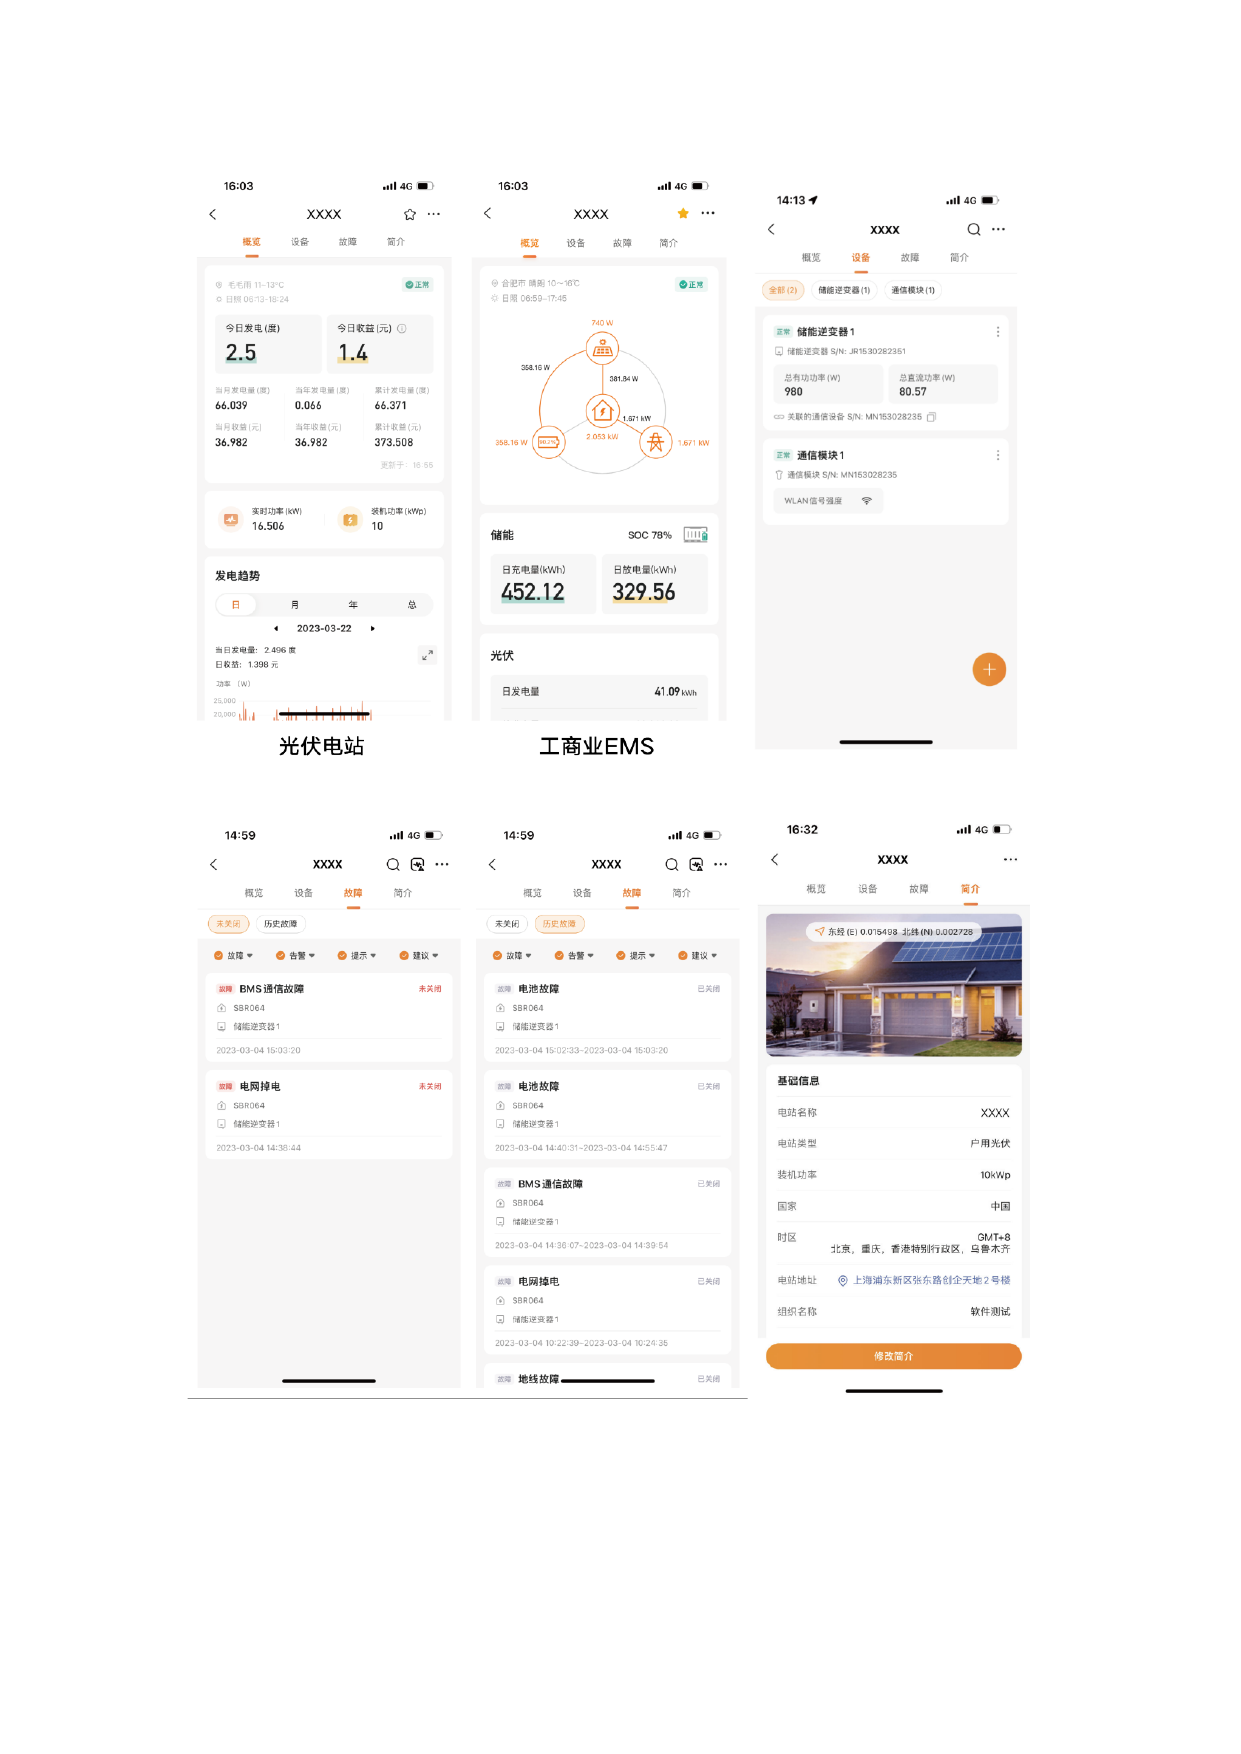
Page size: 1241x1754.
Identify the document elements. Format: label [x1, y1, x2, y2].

picture [193, 162, 733, 766]
picture [739, 166, 1027, 766]
picture [187, 821, 748, 1399]
picture [754, 808, 1036, 1399]
